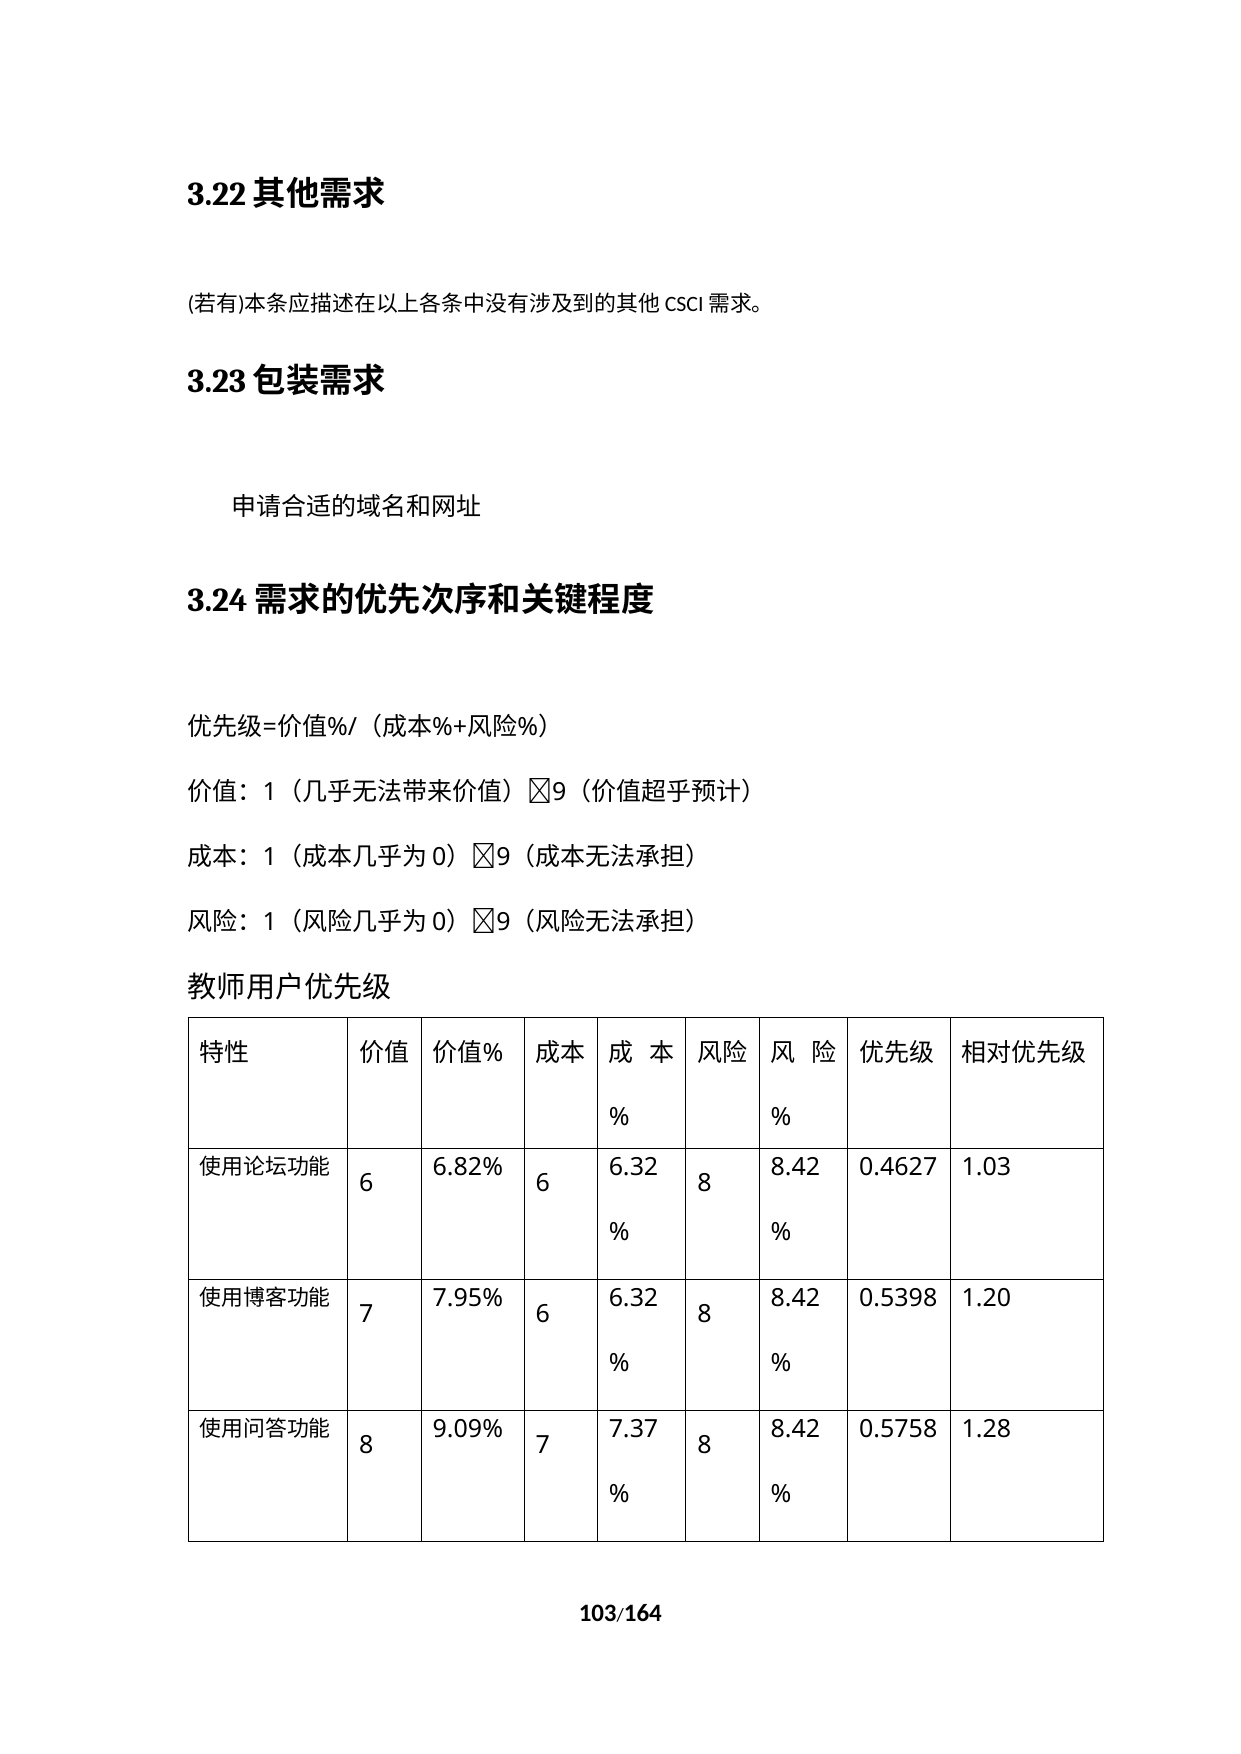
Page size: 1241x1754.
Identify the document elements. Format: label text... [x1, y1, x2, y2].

text 教师用户优先级 [187, 952, 994, 1017]
text 风险：1（风险几乎为0）9（风险无法承担） [187, 887, 1053, 952]
table_header 相对优先级 [951, 1018, 1103, 1148]
table_cell 使用博客功能 [189, 1280, 347, 1410]
table_cell 7 [348, 1280, 421, 1410]
text 优先级=价值%/（成本%+风险%） [187, 692, 1053, 757]
table_cell 7.37% [598, 1411, 685, 1541]
table_cell 9.09% [422, 1411, 524, 1541]
table_cell 6 [348, 1149, 421, 1279]
text 成本：1（成本几乎为0）9（成本无法承担） [187, 822, 1053, 887]
table_cell 8 [686, 1149, 759, 1279]
table_cell 8.42% [760, 1149, 847, 1279]
table_cell 6.82% [422, 1149, 524, 1279]
subtitle 3.22其他需求 [187, 158, 1053, 223]
table_cell 6 [525, 1149, 597, 1279]
text (若有)本条应描述在以上各条中没有涉及到的其他CSCI需求。 [187, 286, 1053, 318]
table_cell 0.5758 [848, 1411, 950, 1541]
table_cell 6 [525, 1280, 597, 1410]
table_cell 6.32% [598, 1149, 685, 1279]
text 申请合适的域名和网址 [187, 472, 1053, 537]
subtitle 3.24需求的优先次序和关键程度 [187, 564, 1053, 629]
table_header 风险% [760, 1018, 847, 1148]
table_cell 7.95% [422, 1280, 524, 1410]
table_cell 7 [525, 1411, 597, 1541]
table_header 特性 [189, 1018, 347, 1148]
table_cell 8 [348, 1411, 421, 1541]
table_cell 6.32% [598, 1280, 685, 1410]
table_header 价值 [348, 1018, 421, 1148]
table_cell 0.5398 [848, 1280, 950, 1410]
table_header 成本 [525, 1018, 597, 1148]
table_header 风险 [686, 1018, 759, 1148]
table_cell 使用问答功能 [189, 1411, 347, 1541]
table_cell 1.28 [951, 1411, 1103, 1541]
table_cell 1.20 [951, 1280, 1103, 1410]
table_cell 8 [686, 1411, 759, 1541]
table_cell 0.4627 [848, 1149, 950, 1279]
table_header 价值% [422, 1018, 524, 1148]
table_header 优先级 [848, 1018, 950, 1148]
table_cell 使用论坛功能 [189, 1149, 347, 1279]
table_cell 8.42% [760, 1411, 847, 1541]
table_cell 8.42% [760, 1280, 847, 1410]
table_cell 1.03 [951, 1149, 1103, 1279]
text 价值：1（几乎无法带来价值）9（价值超乎预计） [187, 757, 1053, 822]
table_header 成本% [598, 1018, 685, 1148]
subtitle 3.23包装需求 [187, 345, 1053, 410]
table_cell 8 [686, 1280, 759, 1410]
